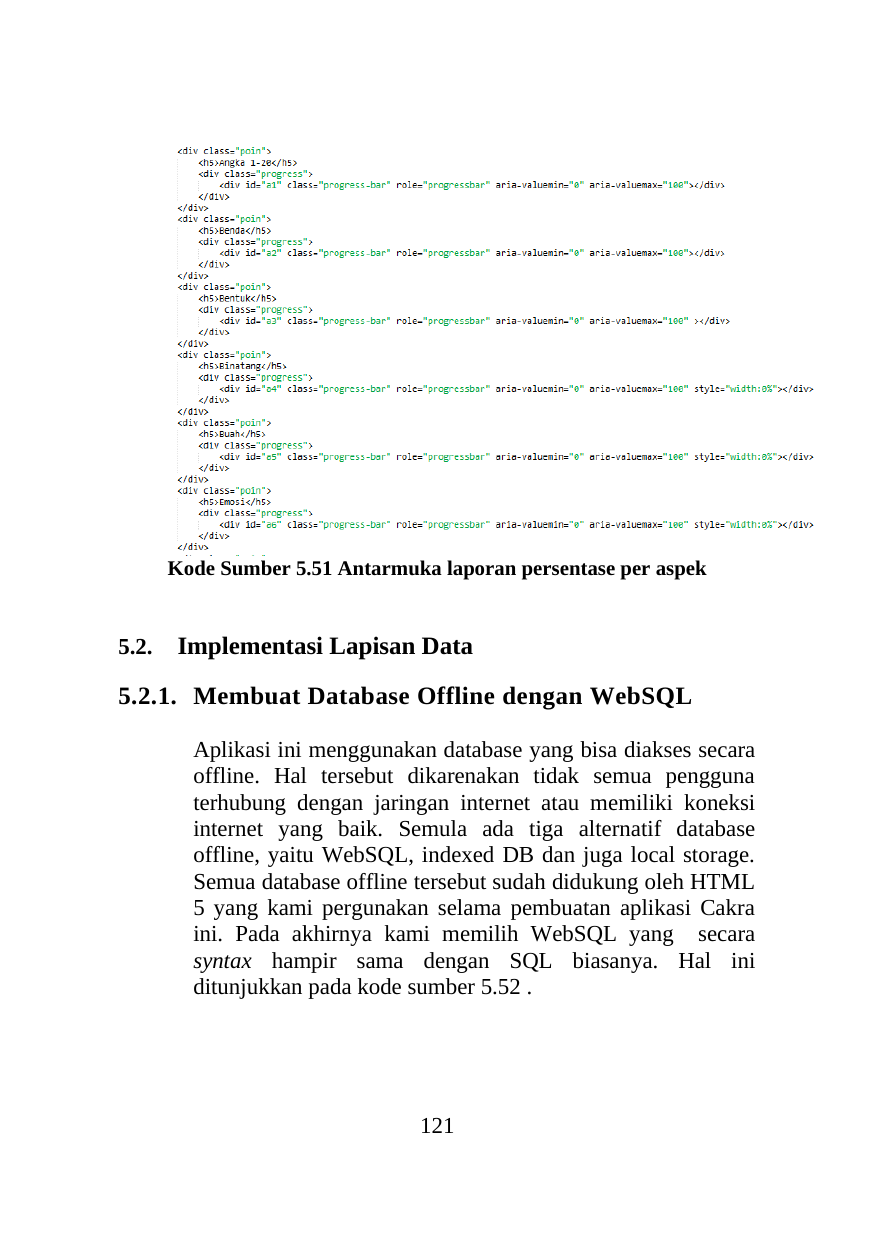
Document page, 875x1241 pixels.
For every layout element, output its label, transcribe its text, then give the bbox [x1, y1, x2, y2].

picture [177, 147, 816, 556]
subtitle Membuat Database Offline dengan WebSQL [118, 681, 756, 709]
text Aplikasi ini menggunakan database yang bisa diakses secara offline. Hal tersebut dikarenakan tidak semua pengguna terhubung dengan jaringan internet atau memiliki koneksi internet yang baik. Semula ada tiga alternatif database offline, yaitu WebSQL, indexed DB dan juga local storage. Semua database offline tersebut sudah didukung oleh HTML 5 yang kami pergunakan selama pembuatan aplikasi Cakra ini. Pada akhirnya kami memilih WebSQL yang secara syntax hampir sama dengan SQL biasanya. Hal ini ditunjukkan pada kode sumber 5.52 . [193, 736, 756, 999]
subtitle Implementasi Lapisan Data [118, 631, 756, 660]
text Kode Sumber 5.51 Antarmuka laporan persentase per aspek [118, 556, 756, 580]
